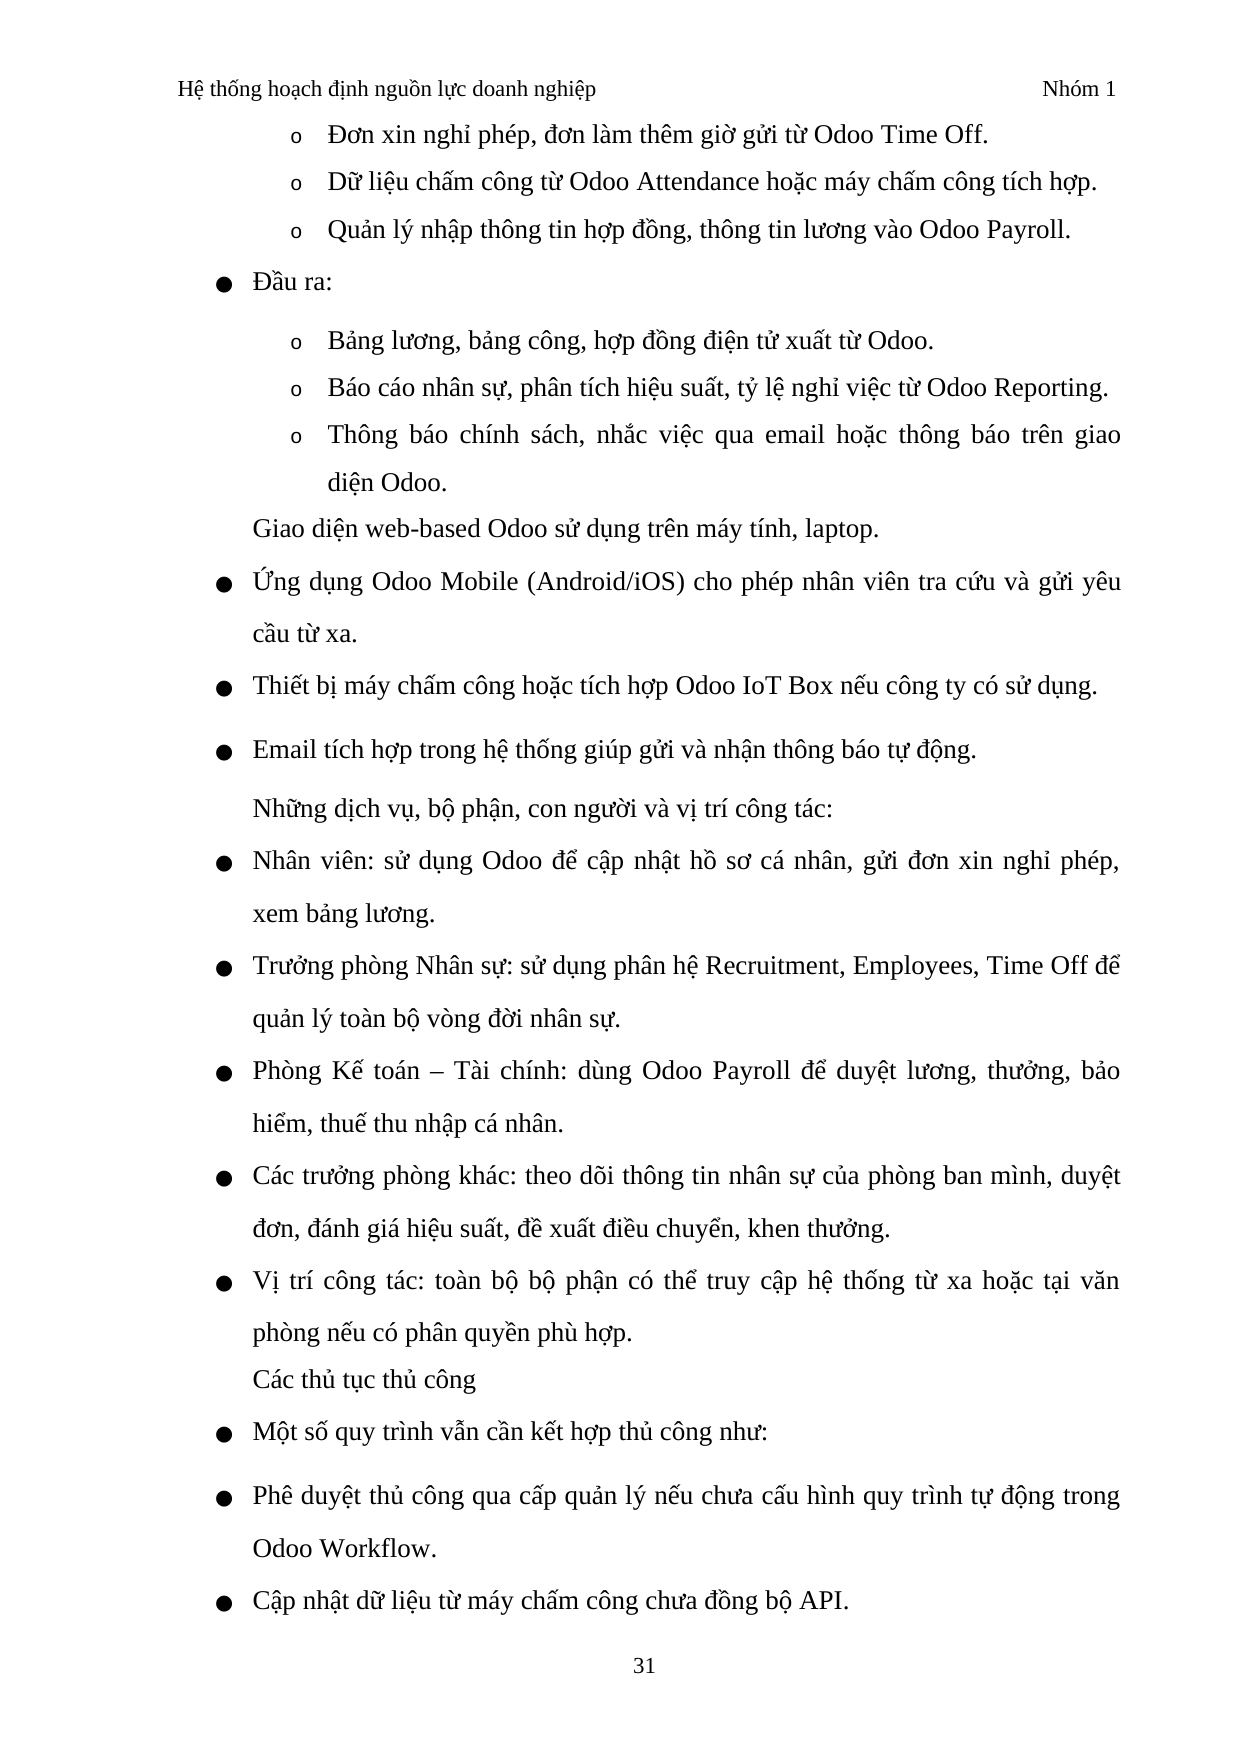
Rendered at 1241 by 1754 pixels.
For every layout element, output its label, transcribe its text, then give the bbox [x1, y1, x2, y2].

list Bảng lương, bảng công, hợp đồng điện tử xuất từ Odoo. [290, 324, 1122, 356]
list Đơn xin nghỉ phép, đơn làm thêm giờ gửi từ Odoo Time Off. [290, 118, 1122, 150]
text Các thủ tục thủ công [252, 1363, 1122, 1394]
list Quản lý nhập thông tin hợp đồng, thông tin lương vào Odoo Payroll. [290, 213, 1122, 244]
list Email tích hợp trong hệ thống giúp gửi và nhận thông báo tự động. [215, 728, 1122, 771]
list Phê duyệt thủ công qua cấp quản lý nếu chưa cấu hình quy trình tự động trong Odoo Workflow. [215, 1474, 1122, 1563]
list Trưởng phòng Nhân sự: sử dụng phân hệ Recruitment, Employees, Time Off để quản lý toàn bộ vòng đời nhân sự. [215, 944, 1122, 1033]
list Báo cáo nhân sự, phân tích hiệu suất, tỷ lệ nghỉ việc từ Odoo Reporting. [290, 371, 1122, 403]
list Ứng dụng Odoo Mobile (Android/iOS) cho phép nhân viên tra cứu và gửi yêu cầu từ xa. [215, 559, 1122, 648]
list Thông báo chính sách, nhắc việc qua email hoặc thông báo trên giao diện Odoo. [290, 419, 1122, 497]
list Các trưởng phòng khác: theo dõi thông tin nhân sự của phòng ban mình, duyệt đơn, đánh giá hiệu suất, đề xuất điều chuyển, khen thưởng. [215, 1153, 1122, 1243]
text Những dịch vụ, bộ phận, con người và vị trí công tác: [252, 792, 1122, 823]
list Cập nhật dữ liệu từ máy chấm công chưa đồng bộ API. [215, 1579, 1122, 1622]
text Giao diện web-based Odoo sử dụng trên máy tính, laptop. [252, 512, 1122, 543]
list Phòng Kế toán – Tài chính: dùng Odoo Payroll để duyệt lương, thưởng, bảo hiểm, thuế thu nhập cá nhân. [215, 1048, 1122, 1138]
list Vị trí công tác: toàn bộ bộ phận có thể truy cập hệ thống từ xa hoặc tại văn phòng nếu có phân quyền phù hợp. [215, 1258, 1122, 1348]
list Thiết bị máy chấm công hoặc tích hợp Odoo IoT Box nếu công ty có sử dụng. [215, 664, 1122, 707]
list Nhân viên: sử dụng Odoo để cập nhật hồ sơ cá nhân, gửi đơn xin nghỉ phép, xem bảng lương. [215, 839, 1122, 928]
list Dữ liệu chấm công từ Odoo Attendance hoặc máy chấm công tích hợp. [290, 165, 1122, 197]
list Đầu ra: [215, 260, 1122, 303]
list Một số quy trình vẫn cần kết hợp thủ công như: [215, 1410, 1122, 1453]
